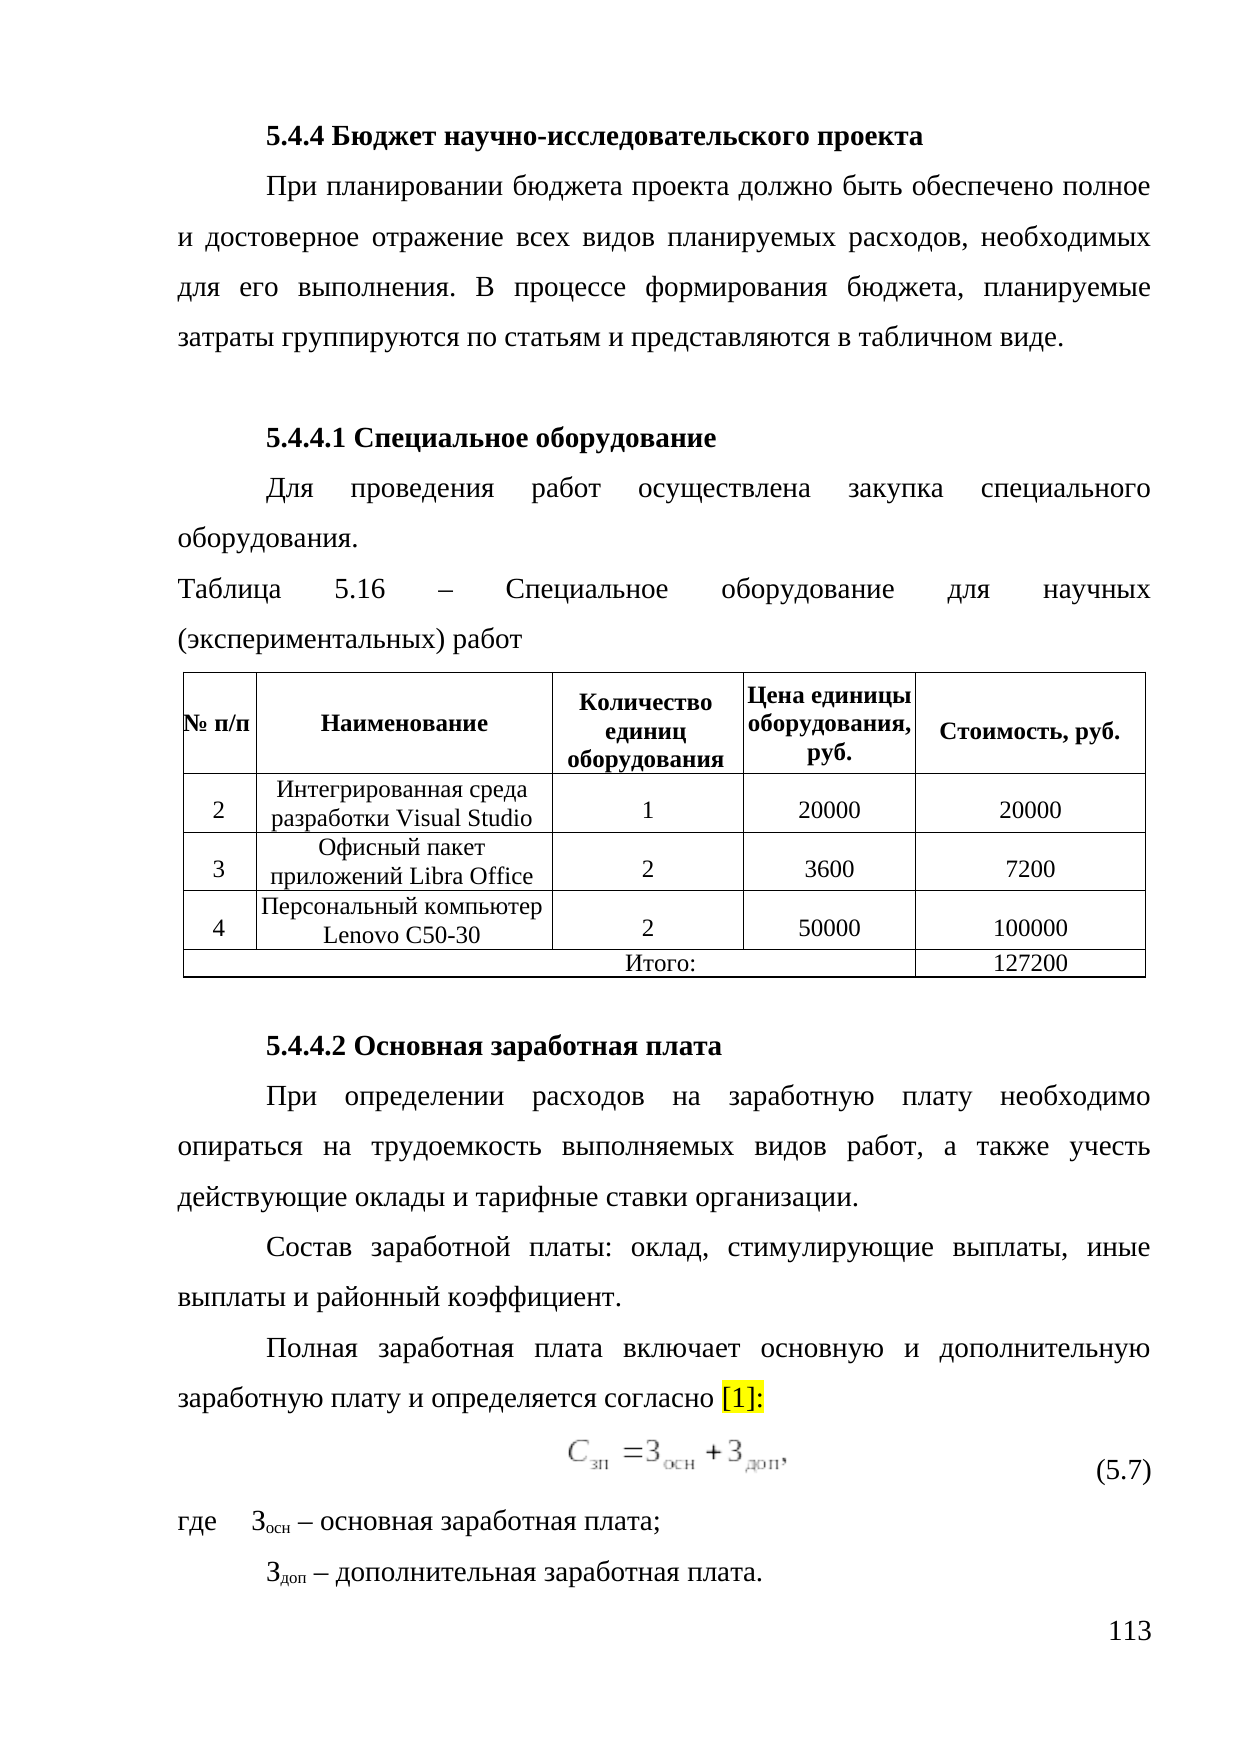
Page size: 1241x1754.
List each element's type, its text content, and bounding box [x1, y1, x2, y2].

subtitle 5.4.4 Бюджет научно-исследовательского проекта [177, 118, 1152, 152]
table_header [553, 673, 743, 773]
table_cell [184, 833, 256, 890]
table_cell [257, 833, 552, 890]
text Для проведения работ осуществлена закупка специального оборудования. [177, 470, 1152, 554]
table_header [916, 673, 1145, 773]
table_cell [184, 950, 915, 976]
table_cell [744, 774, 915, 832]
text При определении расходов на заработную плату необходимо опираться на трудоемкость выполняемых видов работ, а также учесть действующие оклады и тарифные ставки организации. [177, 1078, 1152, 1212]
text Здоп – дополнительная заработная плата. [177, 1554, 1152, 1587]
subtitle 5.4.4.2 Основная заработная плата [177, 1028, 1152, 1061]
text При планировании бюджета проекта должно быть обеспечено полное и достоверное отражение всех видов планируемых расходов, необходимых для его выполнения. В процессе формирования бюджета, планируемые затраты группируются по статьям и представляются в табличном виде. [177, 168, 1152, 353]
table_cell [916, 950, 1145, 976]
text Таблица 5.16 – Специальное оборудование для научных (экспериментальных) работ [177, 571, 1152, 655]
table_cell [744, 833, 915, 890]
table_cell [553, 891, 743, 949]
text где Зосн – основная заработная плата; [177, 1503, 1152, 1537]
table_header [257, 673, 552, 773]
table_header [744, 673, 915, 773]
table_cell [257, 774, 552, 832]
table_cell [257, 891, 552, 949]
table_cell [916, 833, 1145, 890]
text Полная заработная плата включает основную и дополнительную заработную плату и определяется согласно [1]: [177, 1330, 1152, 1413]
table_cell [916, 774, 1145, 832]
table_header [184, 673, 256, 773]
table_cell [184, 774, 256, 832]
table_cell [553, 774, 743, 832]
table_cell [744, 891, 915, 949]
subtitle 5.4.4.1 Специальное оборудование [177, 420, 1152, 453]
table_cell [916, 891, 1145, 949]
text (5.7) [177, 1430, 1152, 1486]
text Состав заработной платы: оклад, стимулирующие выплаты, иные выплаты и районный коэффициент. [177, 1229, 1152, 1313]
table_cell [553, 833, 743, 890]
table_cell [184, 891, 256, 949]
